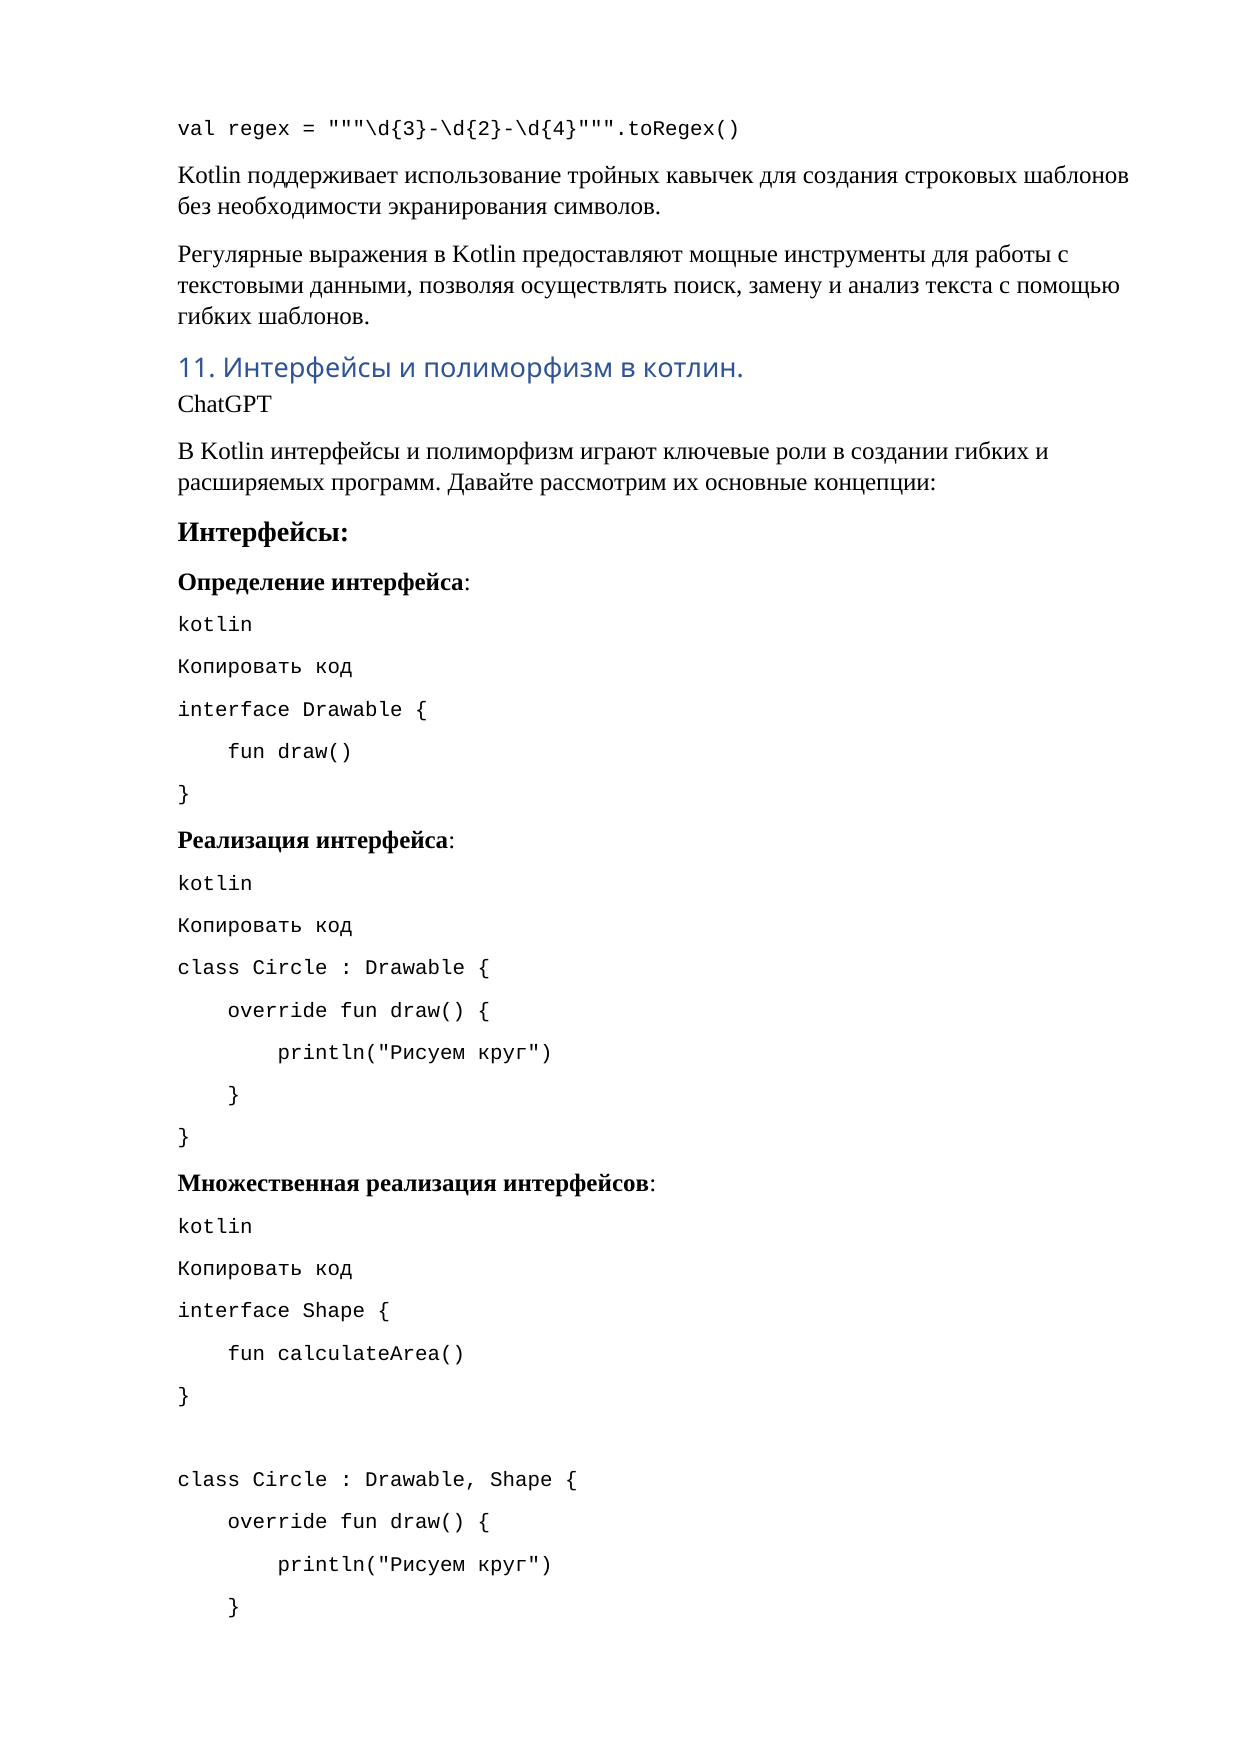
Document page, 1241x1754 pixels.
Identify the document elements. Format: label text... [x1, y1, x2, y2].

text } [177, 783, 1152, 807]
subtitle 11. Интерфейсы и полиморфизм в котлин. [177, 349, 1152, 386]
text } [177, 1126, 1152, 1150]
text val regex = """\d{3}-\d{2}-\d{4}""".toRegex() [177, 118, 1152, 142]
text Множественная реализация интерфейсов: [177, 1168, 1152, 1197]
text kotlin [177, 873, 1152, 897]
text override fun draw() { [177, 1511, 1152, 1535]
text class Circle : Drawable { [177, 957, 1152, 981]
text Kotlin поддерживает использование тройных кавычек для создания строковых шаблонов без необходимости экранирования символов. [177, 160, 1152, 220]
text fun draw() [177, 741, 1152, 764]
text Копировать код [177, 915, 1152, 939]
text Копировать код [177, 1258, 1152, 1282]
text kotlin [177, 1216, 1152, 1240]
text kotlin [177, 614, 1152, 638]
text } [177, 1084, 1152, 1108]
text fun calculateArea() [177, 1343, 1152, 1366]
text override fun draw() { [177, 999, 1152, 1023]
text В Kotlin интерфейсы и полиморфизм играют ключевые роли в создании гибких и расширяемых программ. Давайте рассмотрим их основные концепции: [177, 436, 1152, 496]
text Определение интерфейса: [177, 567, 1152, 595]
text interface Drawable { [177, 699, 1152, 722]
text ChatGPT [177, 389, 1152, 417]
text } [177, 1385, 1152, 1408]
text Реализация интерфейса: [177, 825, 1152, 854]
text Регулярные выражения в Kotlin предоставляют мощные инструменты для работы с текстовыми данными, позволяя осуществлять поиск, замену и анализ текста с помощью гибких шаблонов. [177, 239, 1152, 330]
text } [177, 1596, 1152, 1619]
text interface Shape { [177, 1300, 1152, 1324]
text class Circle : Drawable, Shape { [177, 1469, 1152, 1493]
text println("Рисуем круг") [177, 1042, 1152, 1065]
text println("Рисуем круг") [177, 1553, 1152, 1577]
text Копировать код [177, 657, 1152, 680]
text Интерфейсы: [177, 515, 1152, 547]
